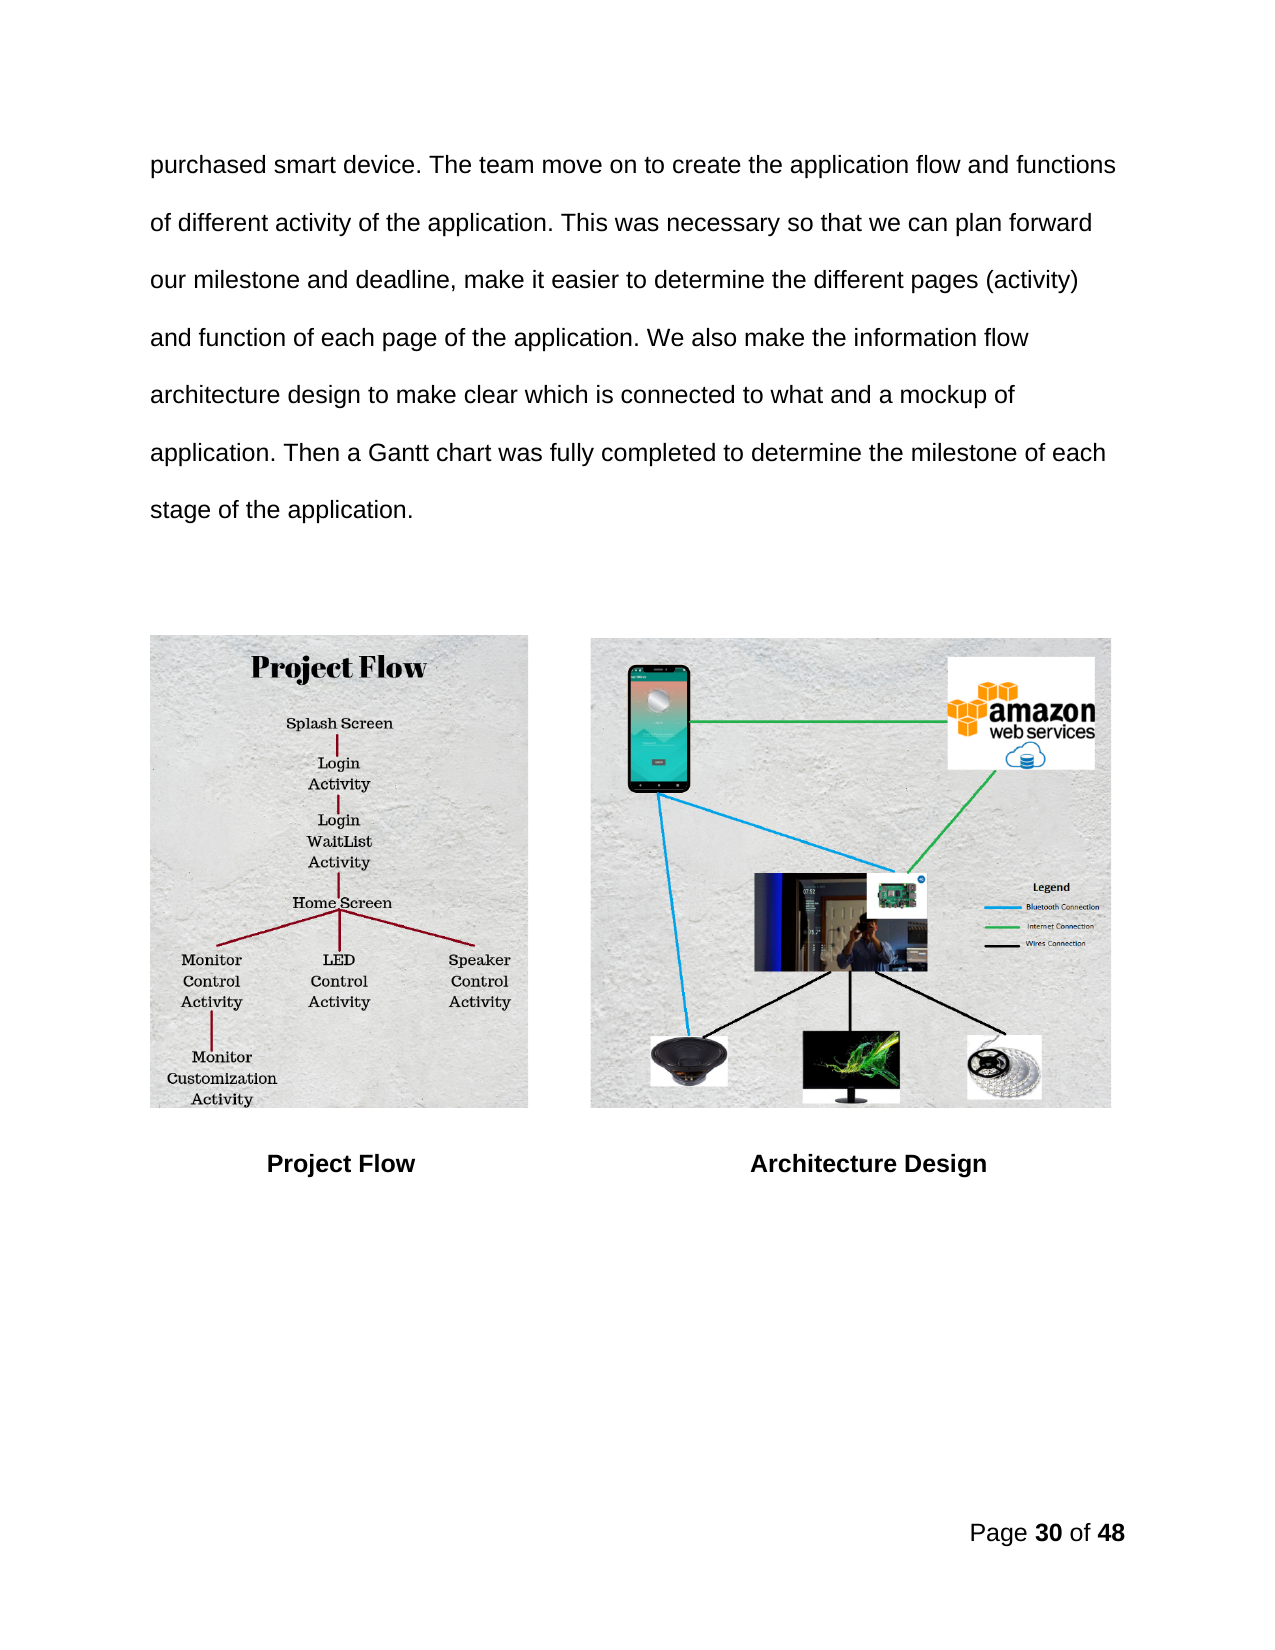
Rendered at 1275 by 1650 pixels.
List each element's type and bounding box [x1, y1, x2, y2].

picture [150, 635, 529, 1108]
picture [590, 638, 1112, 1108]
